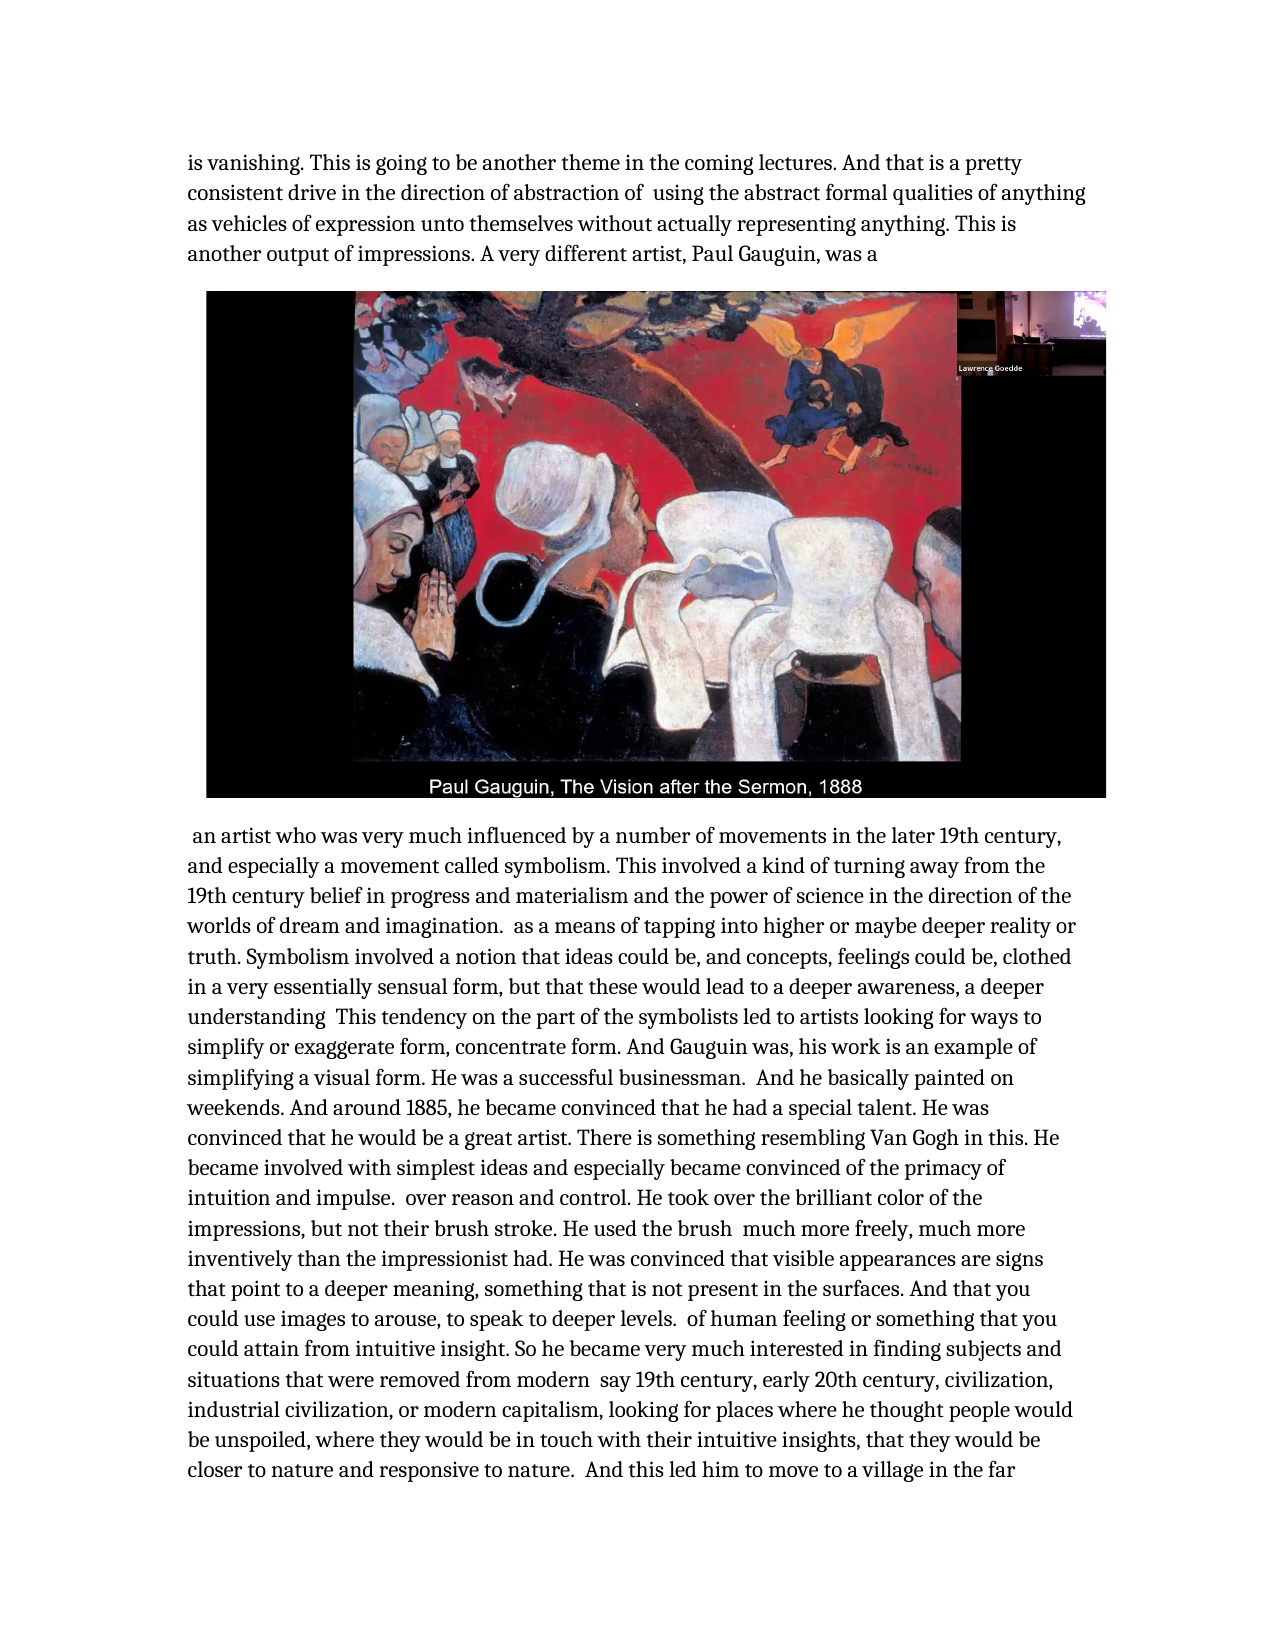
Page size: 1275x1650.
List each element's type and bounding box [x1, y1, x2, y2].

text [187, 150, 1087, 267]
text [187, 823, 1087, 1483]
picture [206, 291, 1107, 798]
